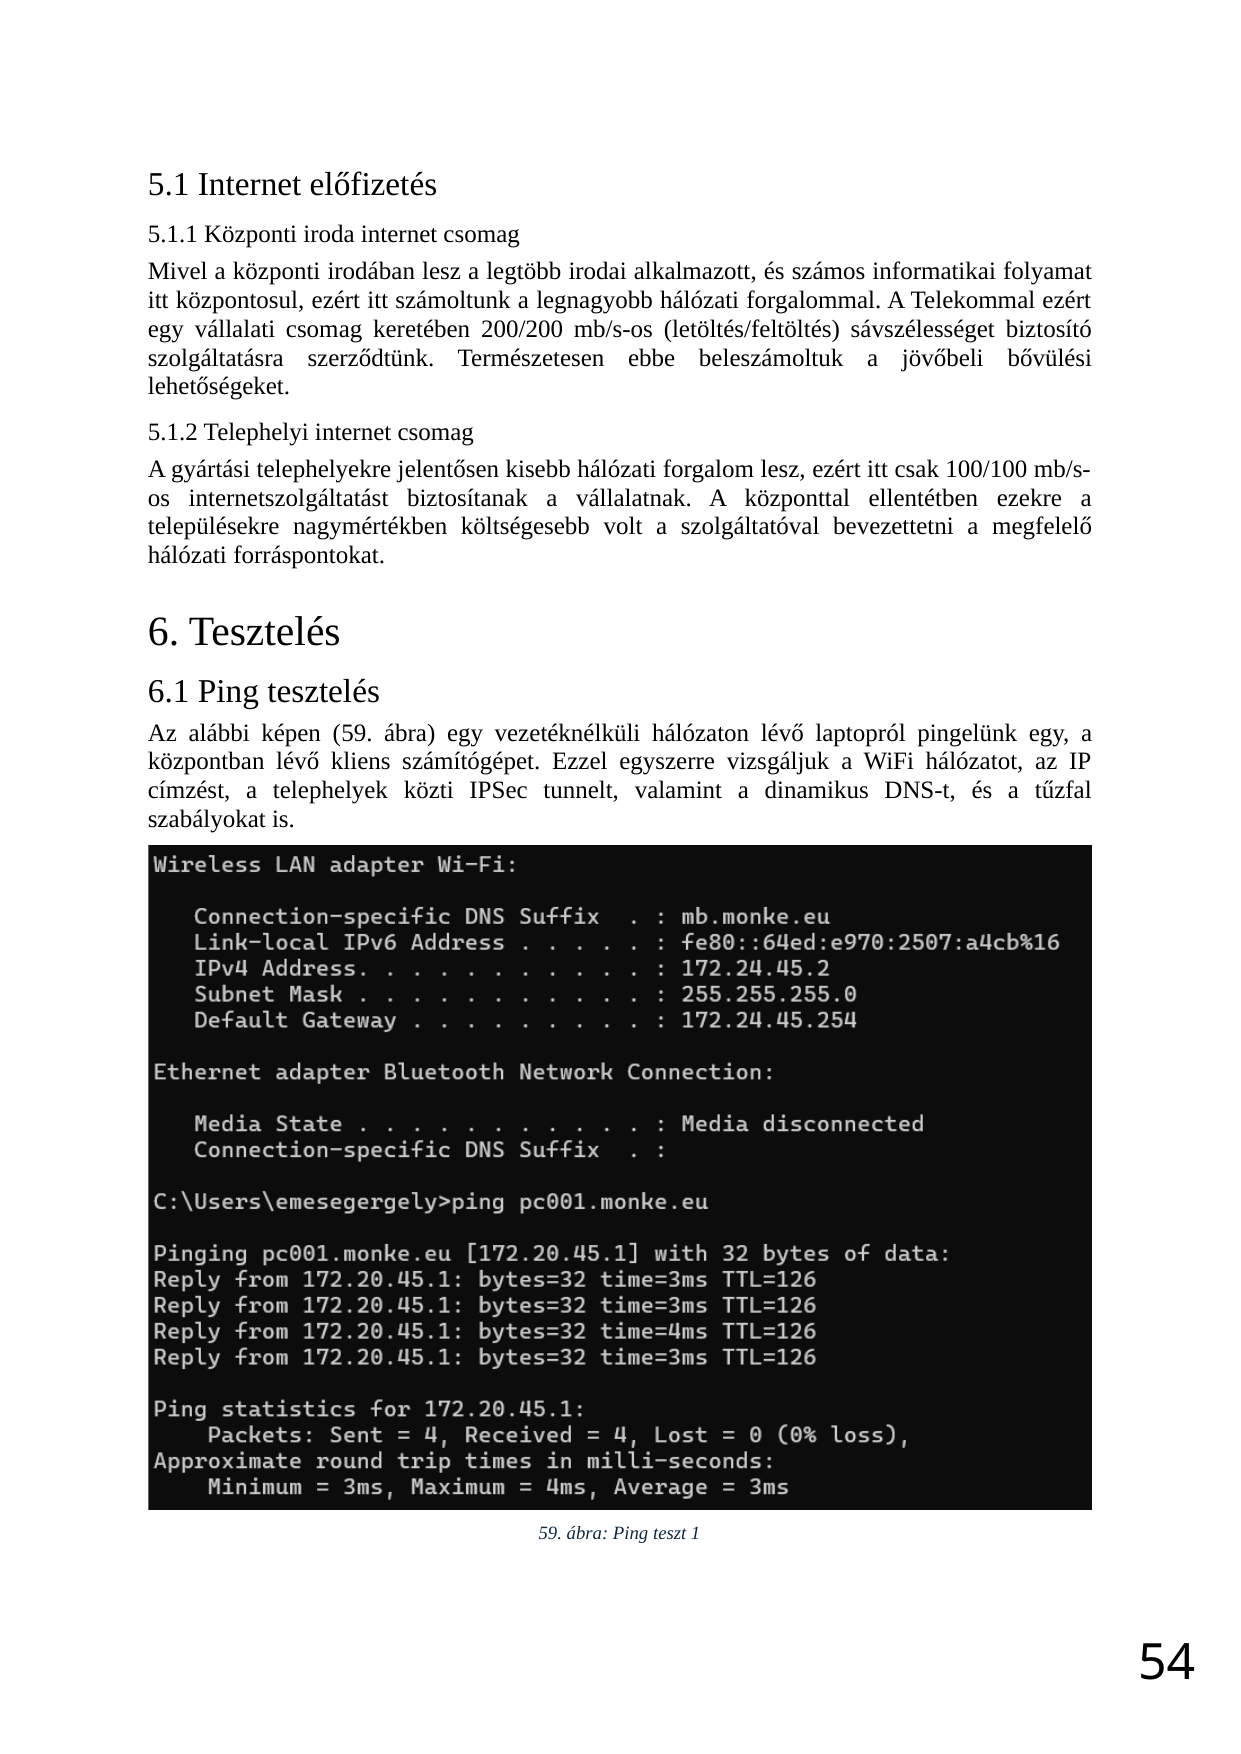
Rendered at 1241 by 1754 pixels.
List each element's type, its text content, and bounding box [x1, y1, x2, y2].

subtitle 5.1.2 Telephelyi internet csomag [148, 417, 1092, 446]
text 59. ábra: Ping teszt 1 [148, 1522, 1092, 1544]
text Mivel a központi irodában lesz a legtöbb irodai alkalmazott, és számos informatikai folyamat itt központosul, ezért itt számoltunk a legnagyobb hálózati forgalommal. A Telekommal ezért egy vállalati csomag keretében 200/200 mb/s-os (letöltés/feltöltés) sávszélességet biztosító szolgáltatásra szerződtünk. Természetesen ebbe beleszámoltuk a jövőbeli bővülési lehetőségeket. [148, 256, 1092, 400]
subtitle 5.1.1 Központi iroda internet csomag [148, 219, 1092, 248]
subtitle 5.1 Internet előfizetés [148, 164, 1092, 203]
text Az alábbi képen (59. ábra) egy vezetéknélküli hálózaton lévő laptopról pingelünk egy, a központban lévő kliens számítógépet. Ezzel egyszerre vizsgáljuk a WiFi hálózatot, az IP címzést, a telephelyek közti IPSec tunnelt, valamint a dinamikus DNS-t, és a tűzfal szabályokat is. [148, 718, 1092, 833]
picture [148, 845, 1092, 1510]
subtitle 6. Tesztelés [148, 606, 1092, 654]
text A gyártási telephelyekre jelentősen kisebb hálózati forgalom lesz, ezért itt csak 100/100 mb/s-os internetszolgáltatást biztosítanak a vállalatnak. A központtal ellentétben ezekre a településekre nagymértékben költségesebb volt a szolgáltatóval bevezettetni a megfelelő hálózati forráspontokat. [148, 454, 1092, 569]
subtitle 6.1 Ping tesztelés [148, 671, 1092, 709]
